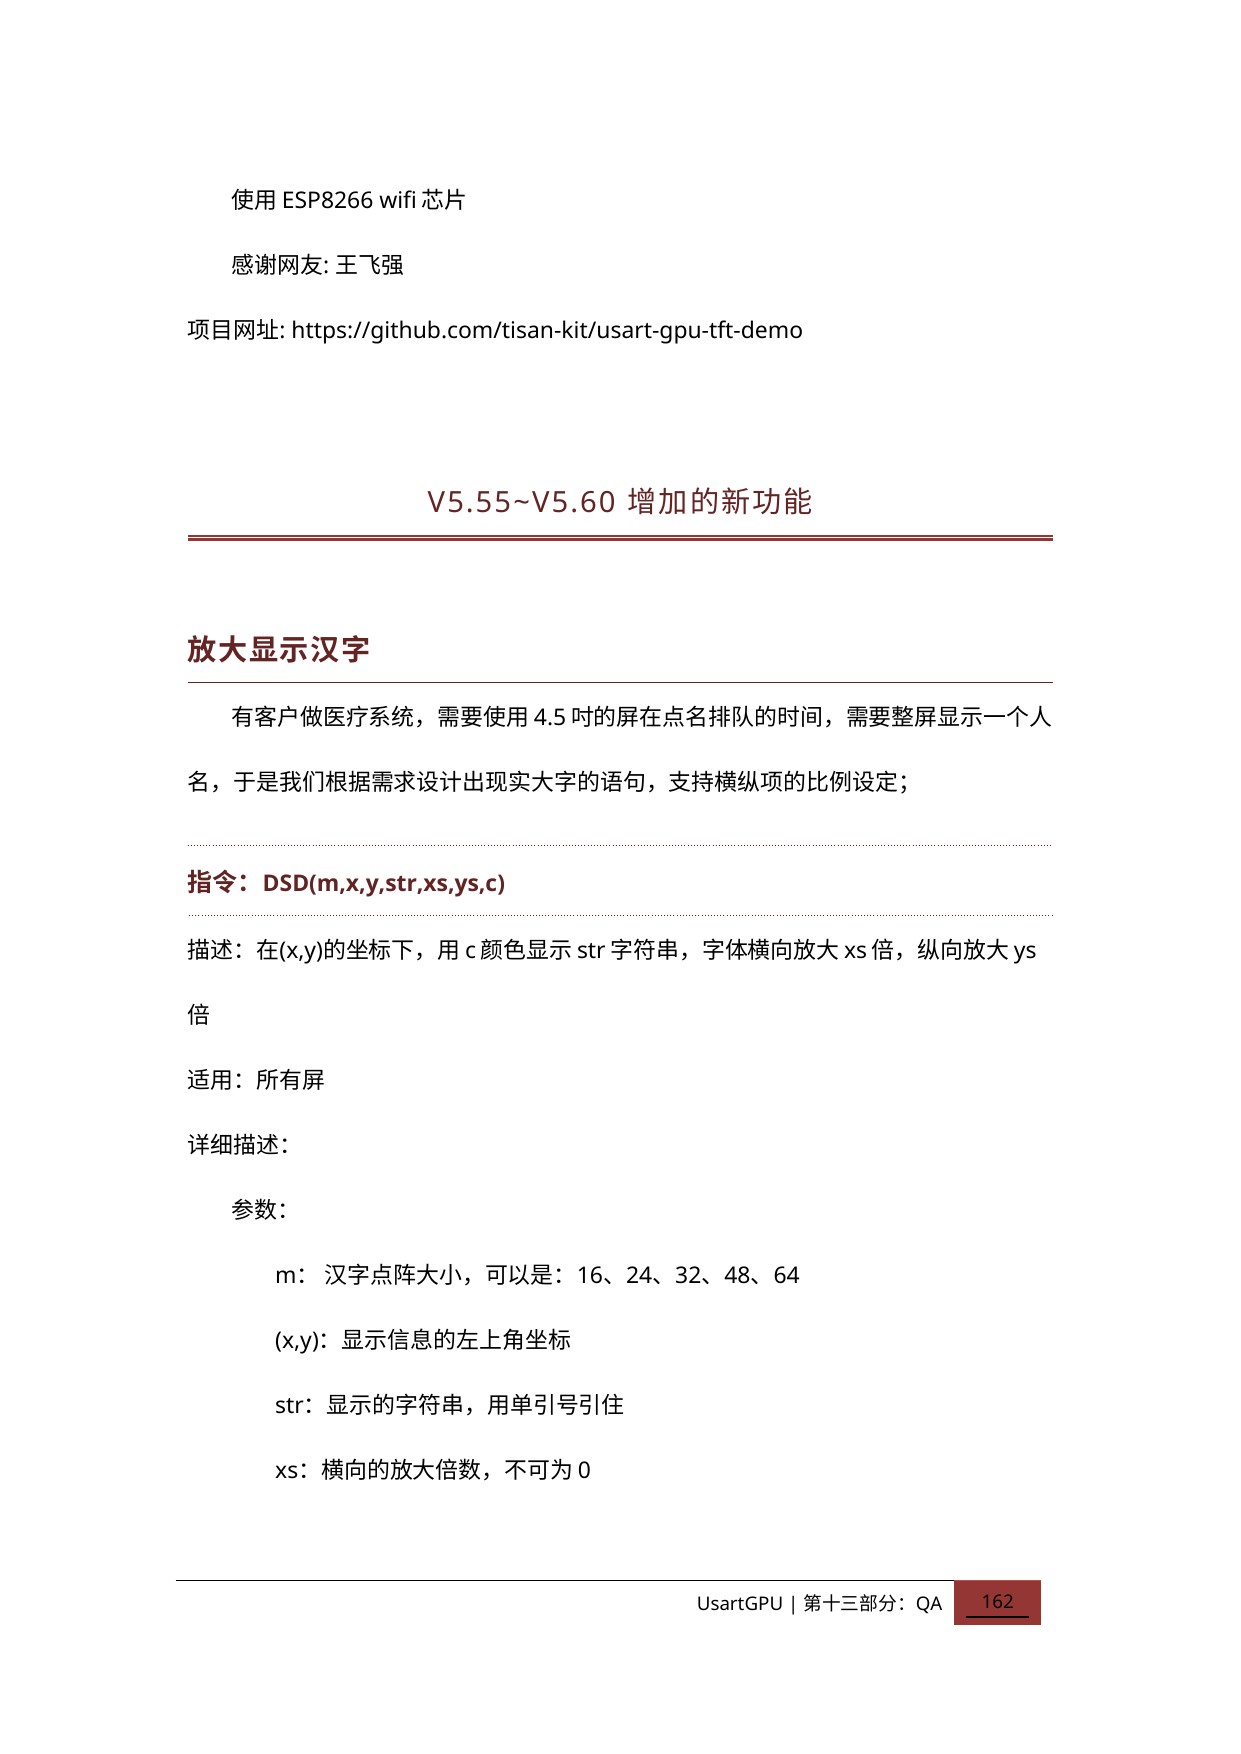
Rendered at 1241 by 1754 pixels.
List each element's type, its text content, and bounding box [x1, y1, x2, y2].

text 使用ESP8266 wifi芯片 [187, 166, 1053, 231]
text (x,y)：显示信息的左上角坐标 [187, 1306, 1053, 1371]
text 项目网址: https://github.com/tisan-kit/usart-gpu-tft-demo [187, 296, 1053, 361]
text str：显示的字符串，用单引号引住 [187, 1371, 1053, 1436]
text 适用：所有屏 [187, 1046, 1053, 1111]
text 有客户做医疗系统，需要使用4.5吋的屏在点名排队的时间，需要整屏显示一个人名，于是我们根据需求设计出现实大字的语句，支持横纵项的比例设定； [187, 683, 1053, 813]
subtitle 放大显示汉字 [187, 615, 1053, 683]
text 描述：在(x,y)的坐标下，用c颜色显示str字符串，字体横向放大xs倍，纵向放大ys倍 [187, 916, 1053, 1046]
text 参数： [187, 1176, 1053, 1241]
text 详细描述： [187, 1111, 1053, 1176]
subtitle V5.55~V5.60 增加的新功能 [187, 468, 1053, 541]
subtitle 指令：DSD(m,x,y,str,xs,ys,c) [187, 845, 1053, 916]
text m： 汉字点阵大小，可以是：16、24、32、48、64 [187, 1241, 1053, 1306]
text 感谢网友: 王飞强 [187, 231, 1053, 296]
text xs：横向的放大倍数，不可为0 [187, 1436, 1053, 1501]
